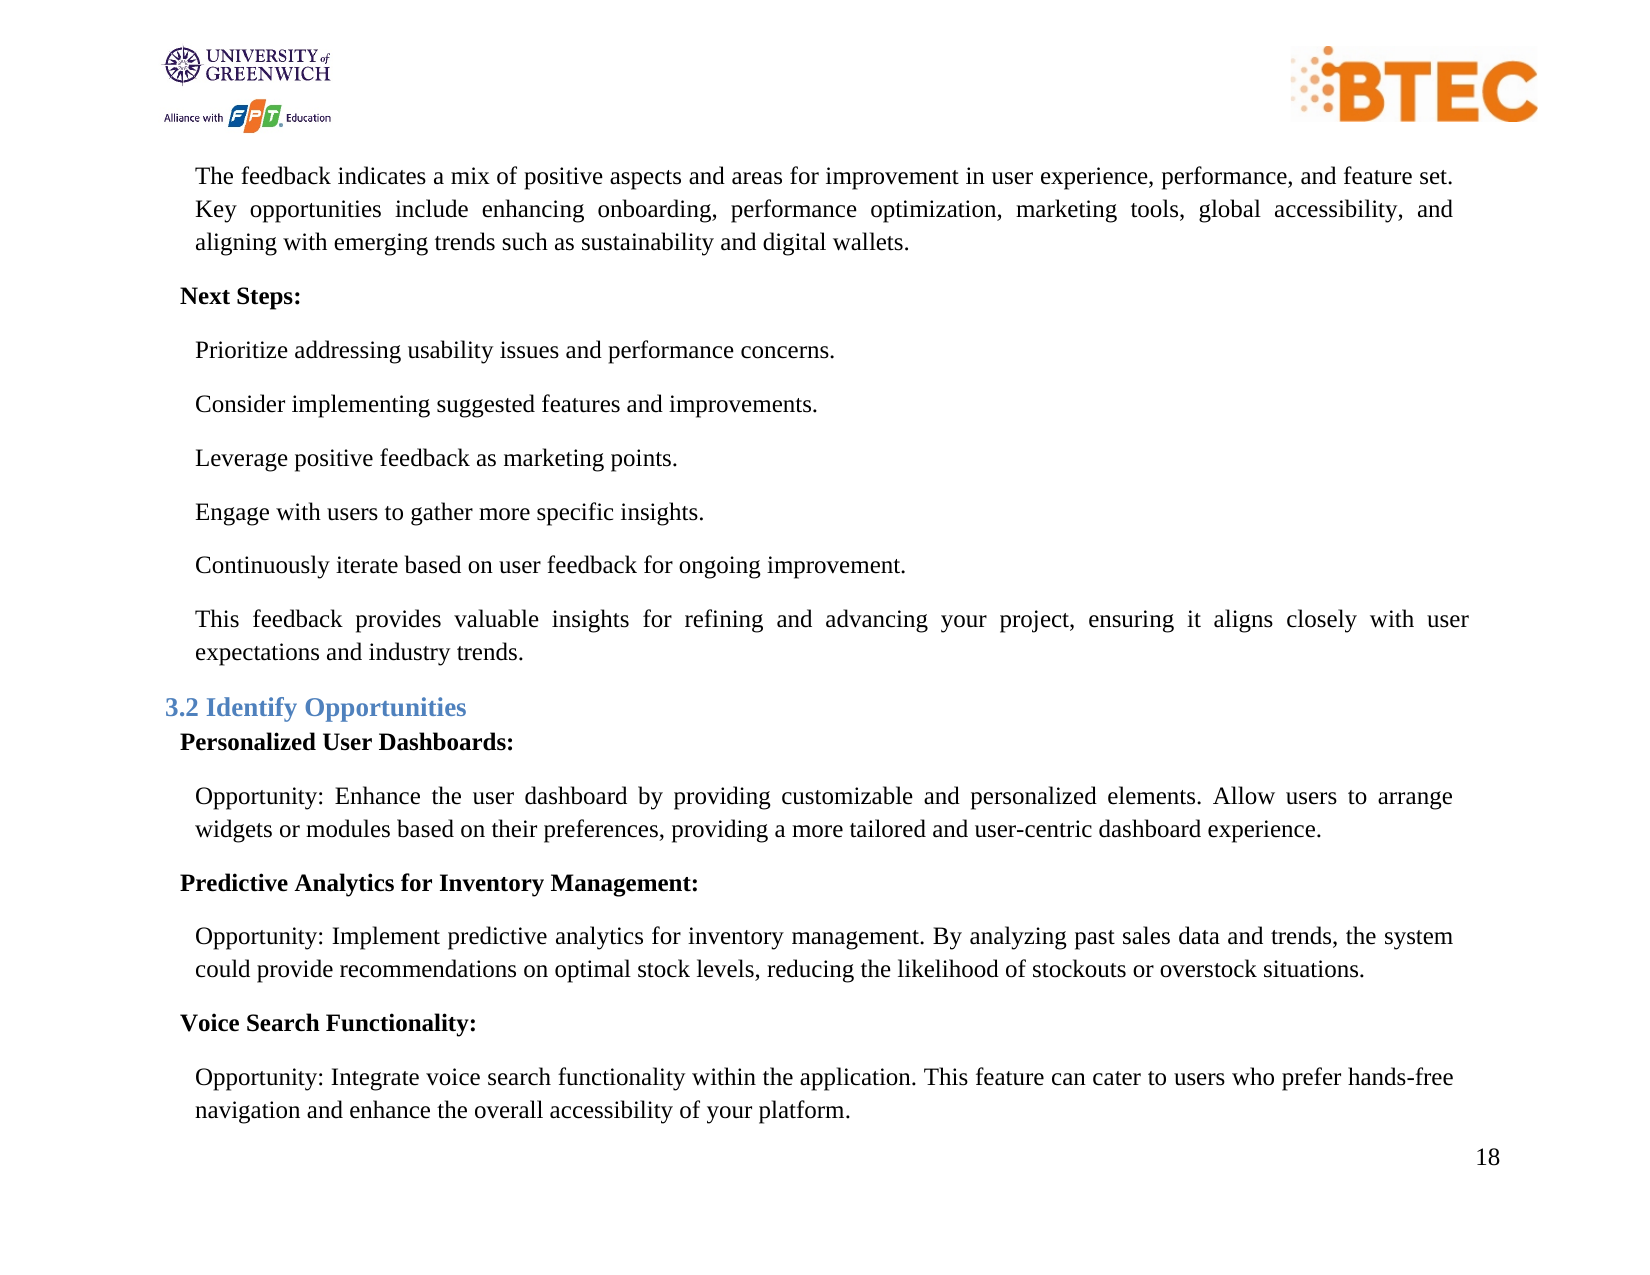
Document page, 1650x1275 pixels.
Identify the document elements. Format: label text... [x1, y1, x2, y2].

text Opportunity: Integrate voice search functionality within the application. This feature can cater to users who prefer hands-free navigation and enhance the overall accessibility of your platform. [195, 1062, 1455, 1124]
text Opportunity: Implement predictive analytics for inventory management. By analyzing past sales data and trends, the system could provide recommendations on optimal stock levels, reducing the likelihood of stockouts or overstock situations. [195, 921, 1455, 983]
text Leverage positive feedback as marketing points. [195, 443, 1470, 471]
picture [150, 32, 343, 144]
text Opportunity: Enhance the user dashboard by providing customizable and personalized elements. Allow users to arrange widgets or modules based on their preferences, providing a more tailored and user-centric dashboard experience. [195, 781, 1455, 842]
text This feedback provides valuable insights for refining and advancing your project, ensuring it aligns closely with user expectations and industry trends. [195, 604, 1470, 666]
text Continuously iterate based on user feedback for ongoing improvement. [195, 550, 1470, 579]
text Next Steps: [180, 281, 1470, 310]
subtitle 3.2 Identify Opportunities [165, 691, 1500, 722]
text Predictive Analytics for Inventory Management: [180, 868, 1470, 896]
text Engage with users to gather more specific insights. [195, 497, 1470, 525]
text Voice Search Functionality: [180, 1008, 1470, 1037]
picture [1290, 46, 1538, 122]
text Consider implementing suggested features and improvements. [195, 389, 1470, 418]
text Prioritize addressing usability issues and performance concerns. [195, 335, 1470, 364]
text Personalized User Dashboards: [180, 727, 1470, 756]
text The feedback indicates a mix of positive aspects and areas for improvement in user experience, performance, and feature set. Key opportunities include enhancing onboarding, performance optimization, marketing tools, global accessibility, and aligning with emerging trends such as sustainability and digital wallets. [195, 161, 1455, 256]
